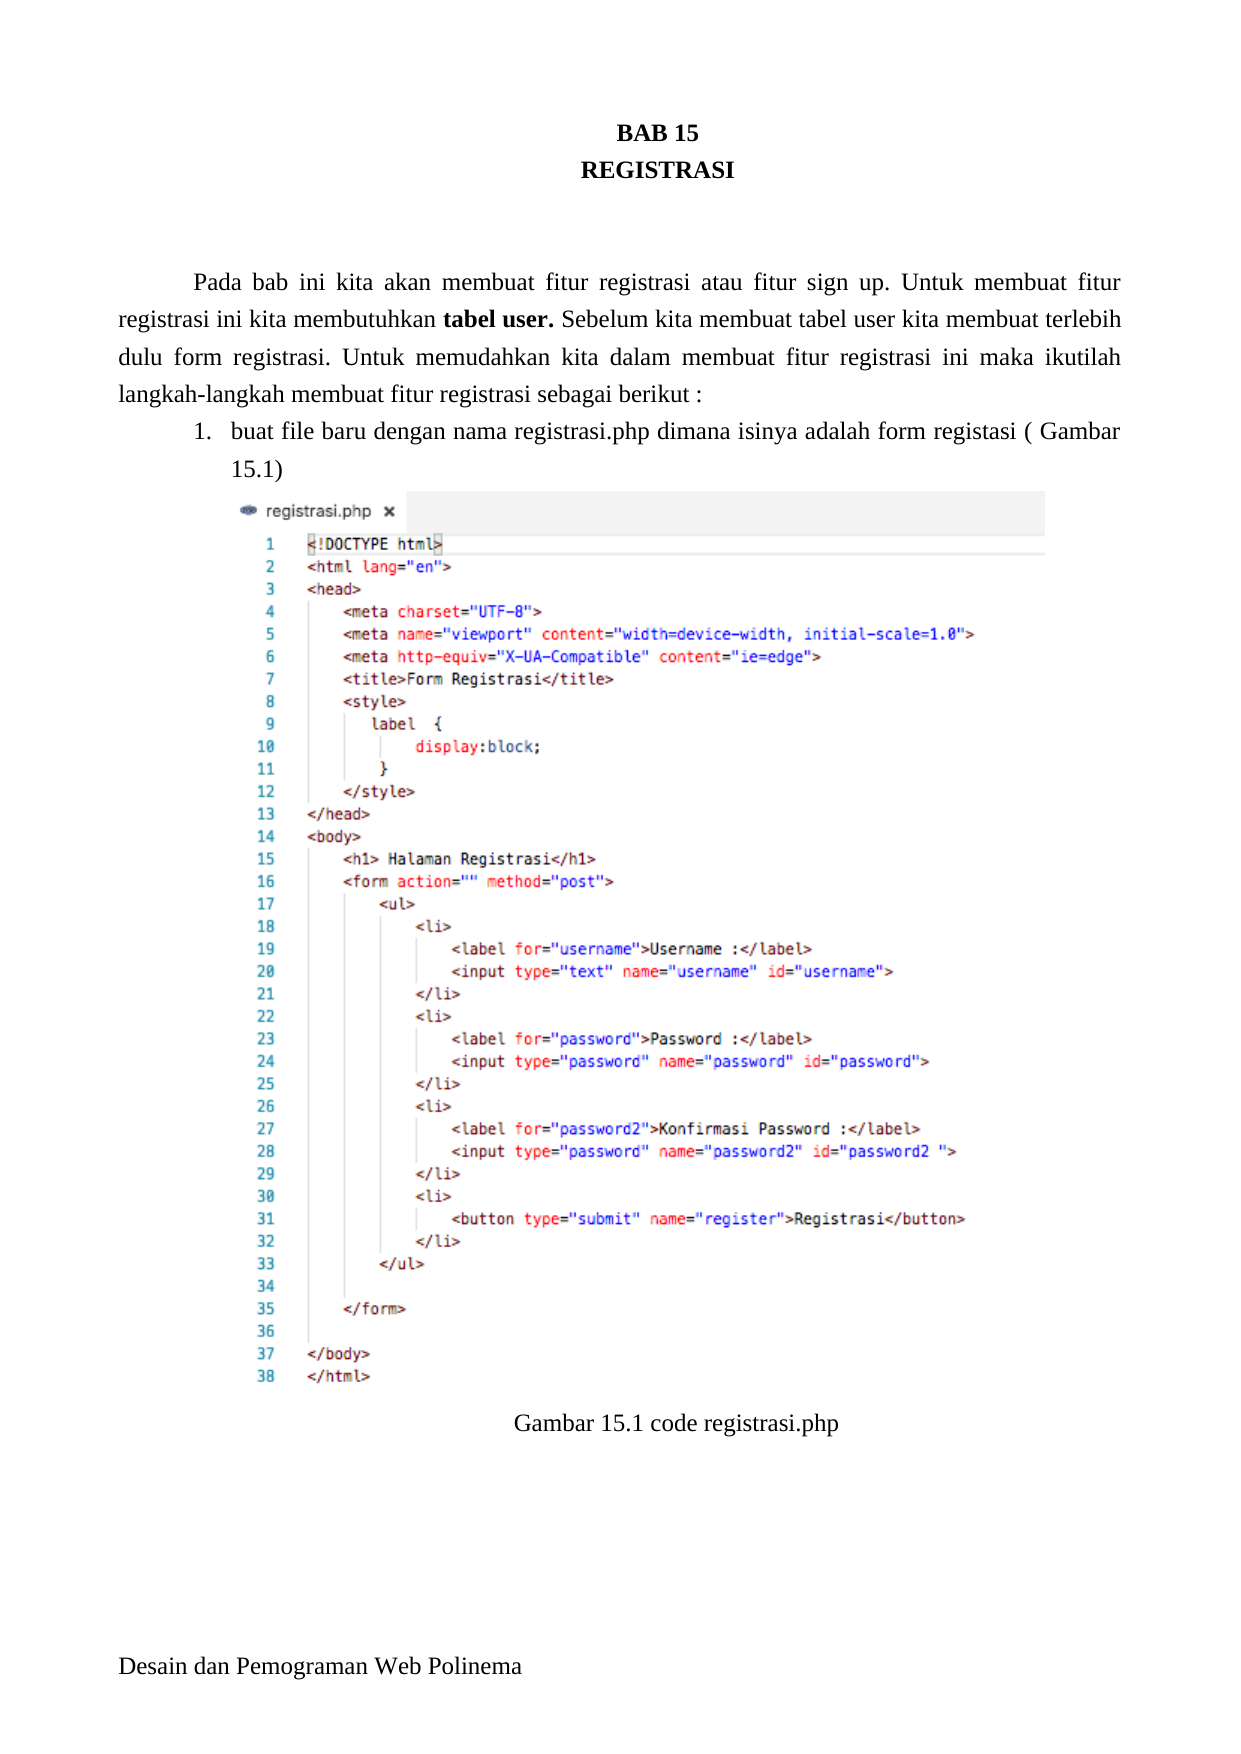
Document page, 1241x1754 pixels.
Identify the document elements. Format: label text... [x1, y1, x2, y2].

list REGISTRASI [193, 155, 1122, 184]
list Gambar 15.1 code registrasi.php [231, 1408, 1122, 1436]
picture [236, 491, 1045, 1400]
list BAB 15 [193, 118, 1122, 147]
text Pada bab ini kita akan membuat fitur registrasi atau fitur sign up. Untuk membuat fitur registrasi ini kita membutuhkan tabel user. Sebelum kita membuat tabel user kita membuat terlebih dulu form registrasi. Untuk memudahkan kita dalam membuat fitur registrasi ini maka ikutilah langkah-langkah membuat fitur registrasi sebagai berikut : [118, 267, 1122, 408]
list buat file baru dengan nama registrasi.php dimana isinya adalah form registasi ( Gambar 15.1) [193, 416, 1122, 482]
